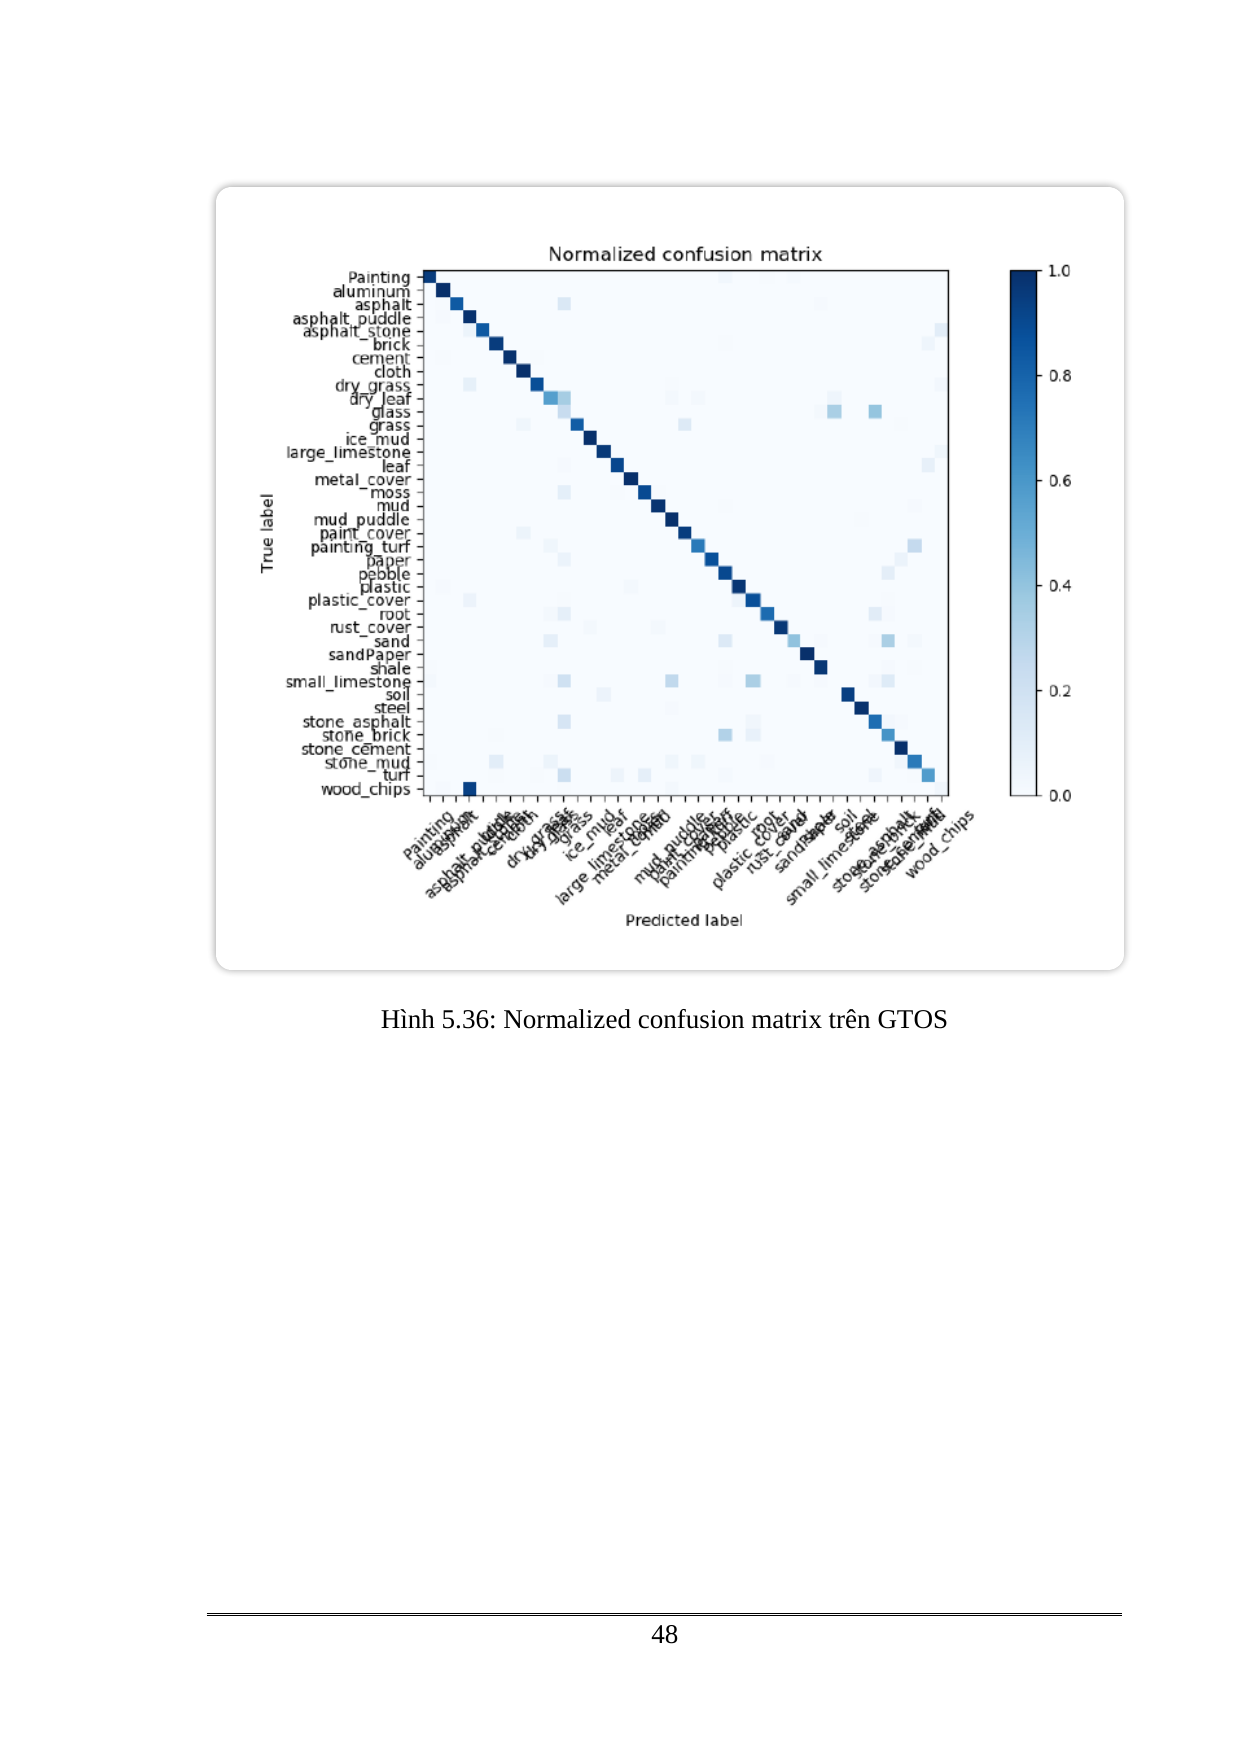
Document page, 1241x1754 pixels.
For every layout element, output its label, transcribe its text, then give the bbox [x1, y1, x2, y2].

picture [247, 218, 1092, 939]
